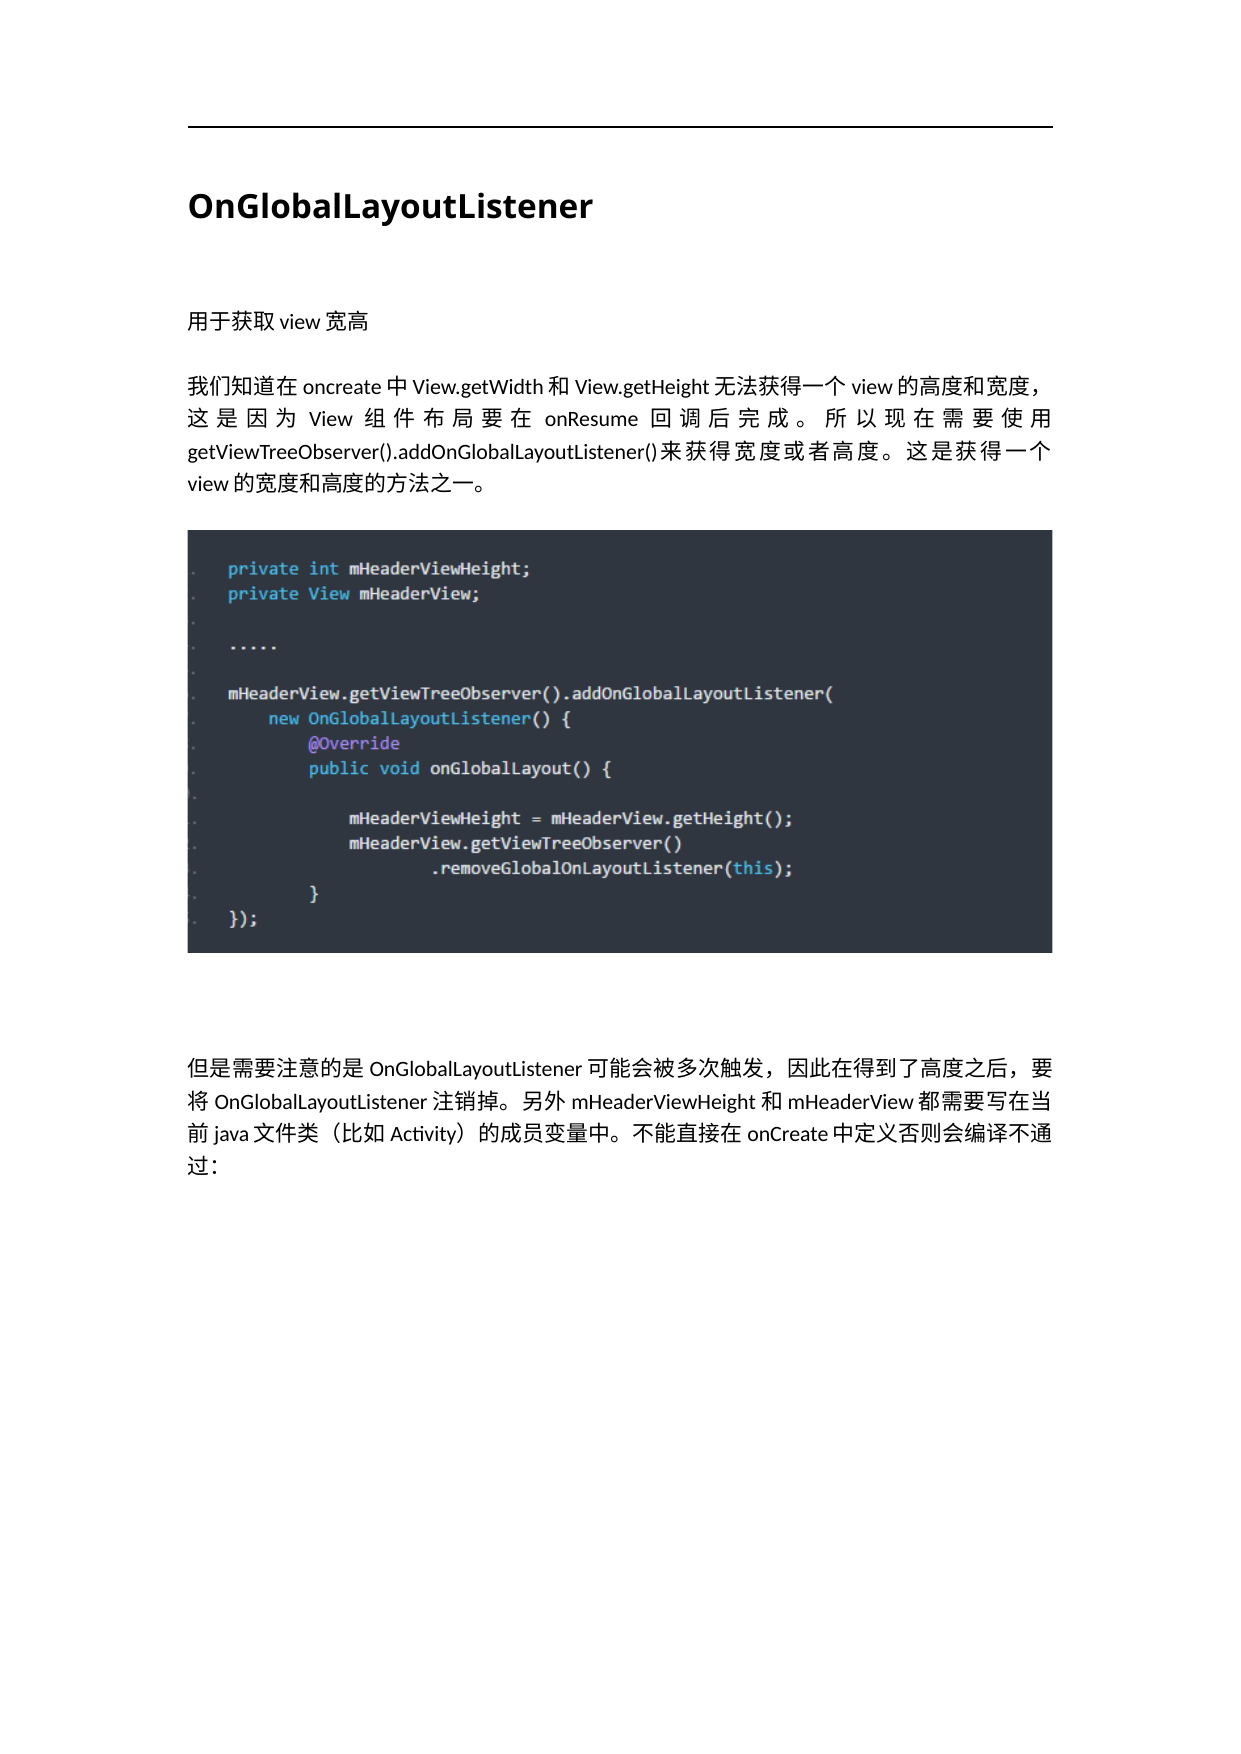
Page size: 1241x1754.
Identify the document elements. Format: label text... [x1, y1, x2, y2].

text 我们知道在oncreate中View.getWidth和View.getHeight无法获得一个view的高度和宽度，这是因为View组件布局要在onResume回调后完成。所以现在需要使用getViewTreeObserver().addOnGlobalLayoutListener()来获得宽度或者高度。这是获得一个view的宽度和高度的方法之一。 [187, 368, 1053, 498]
text 用于获取view宽高 [187, 303, 1053, 336]
text 但是需要注意的是OnGlobalLayoutListener可能会被多次触发，因此在得到了高度之后，要将OnGlobalLayoutListener注销掉。另外mHeaderViewHeight和mHeaderView都需要写在当前java文件类（比如Activity）的成员变量中。不能直接在onCreate中定义否则会编译不通过： [187, 1051, 1053, 1181]
picture [187, 530, 1053, 953]
subtitle OnGlobalLayoutListener [187, 173, 1053, 238]
